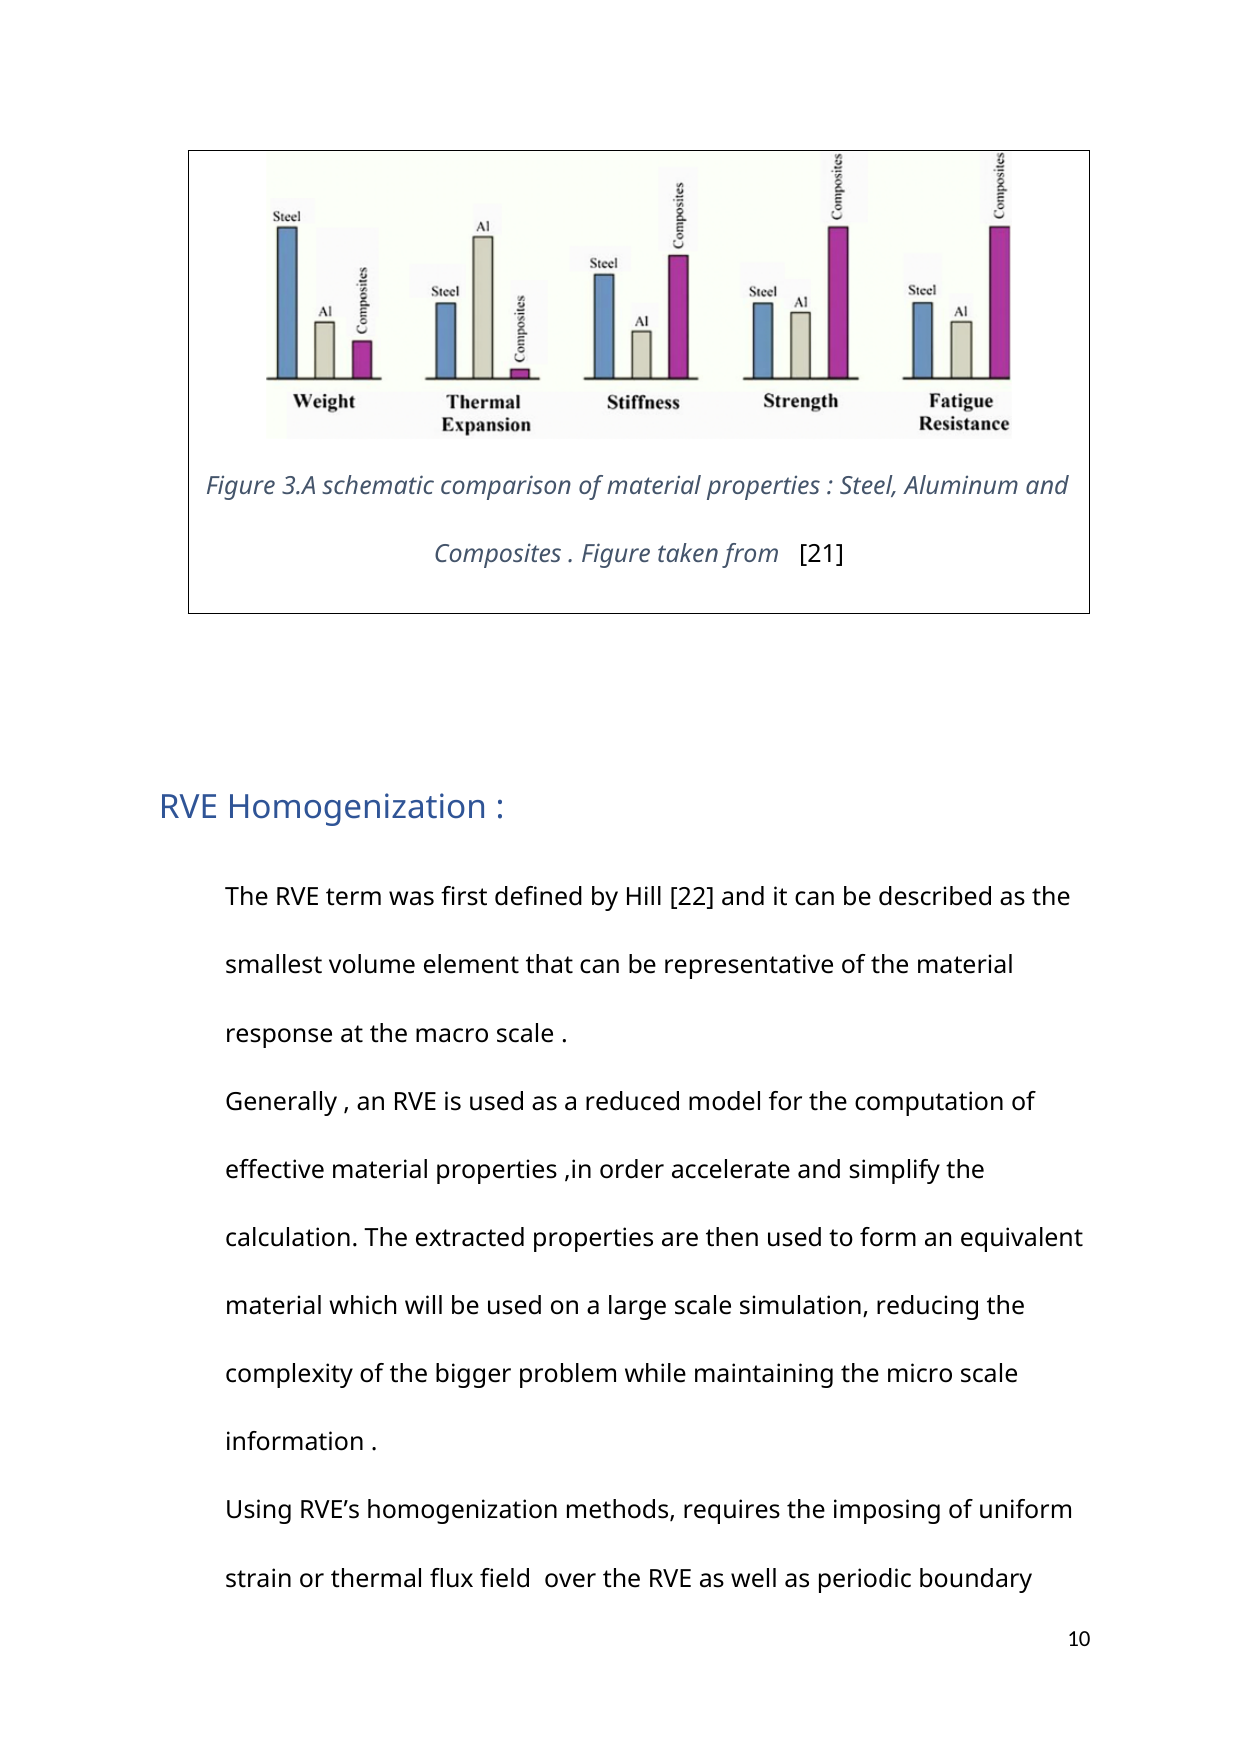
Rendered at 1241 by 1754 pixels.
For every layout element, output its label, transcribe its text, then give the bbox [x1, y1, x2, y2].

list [225, 1492, 1090, 1594]
subtitle RVE Homogenization : [150, 783, 1090, 828]
table_header Figure 3.A schematic comparison of material properties : Steel, Aluminum and Composites . Figure taken from [189, 151, 1089, 612]
list The RVE term was first defined by Hill and it can be described as the smallest volume element that can be representative of the material response at the macro scale . Generally , an RVE is used as a reduced model for the computation of effective material properties ,in order accelerate and simplify the calculation. The extracted properties are then used to form an equivalent material which will be used on a large scale simulation, reducing the complexity of the bigger problem while maintaining the micro scale information . [225, 879, 1090, 1458]
picture [265, 151, 1013, 440]
